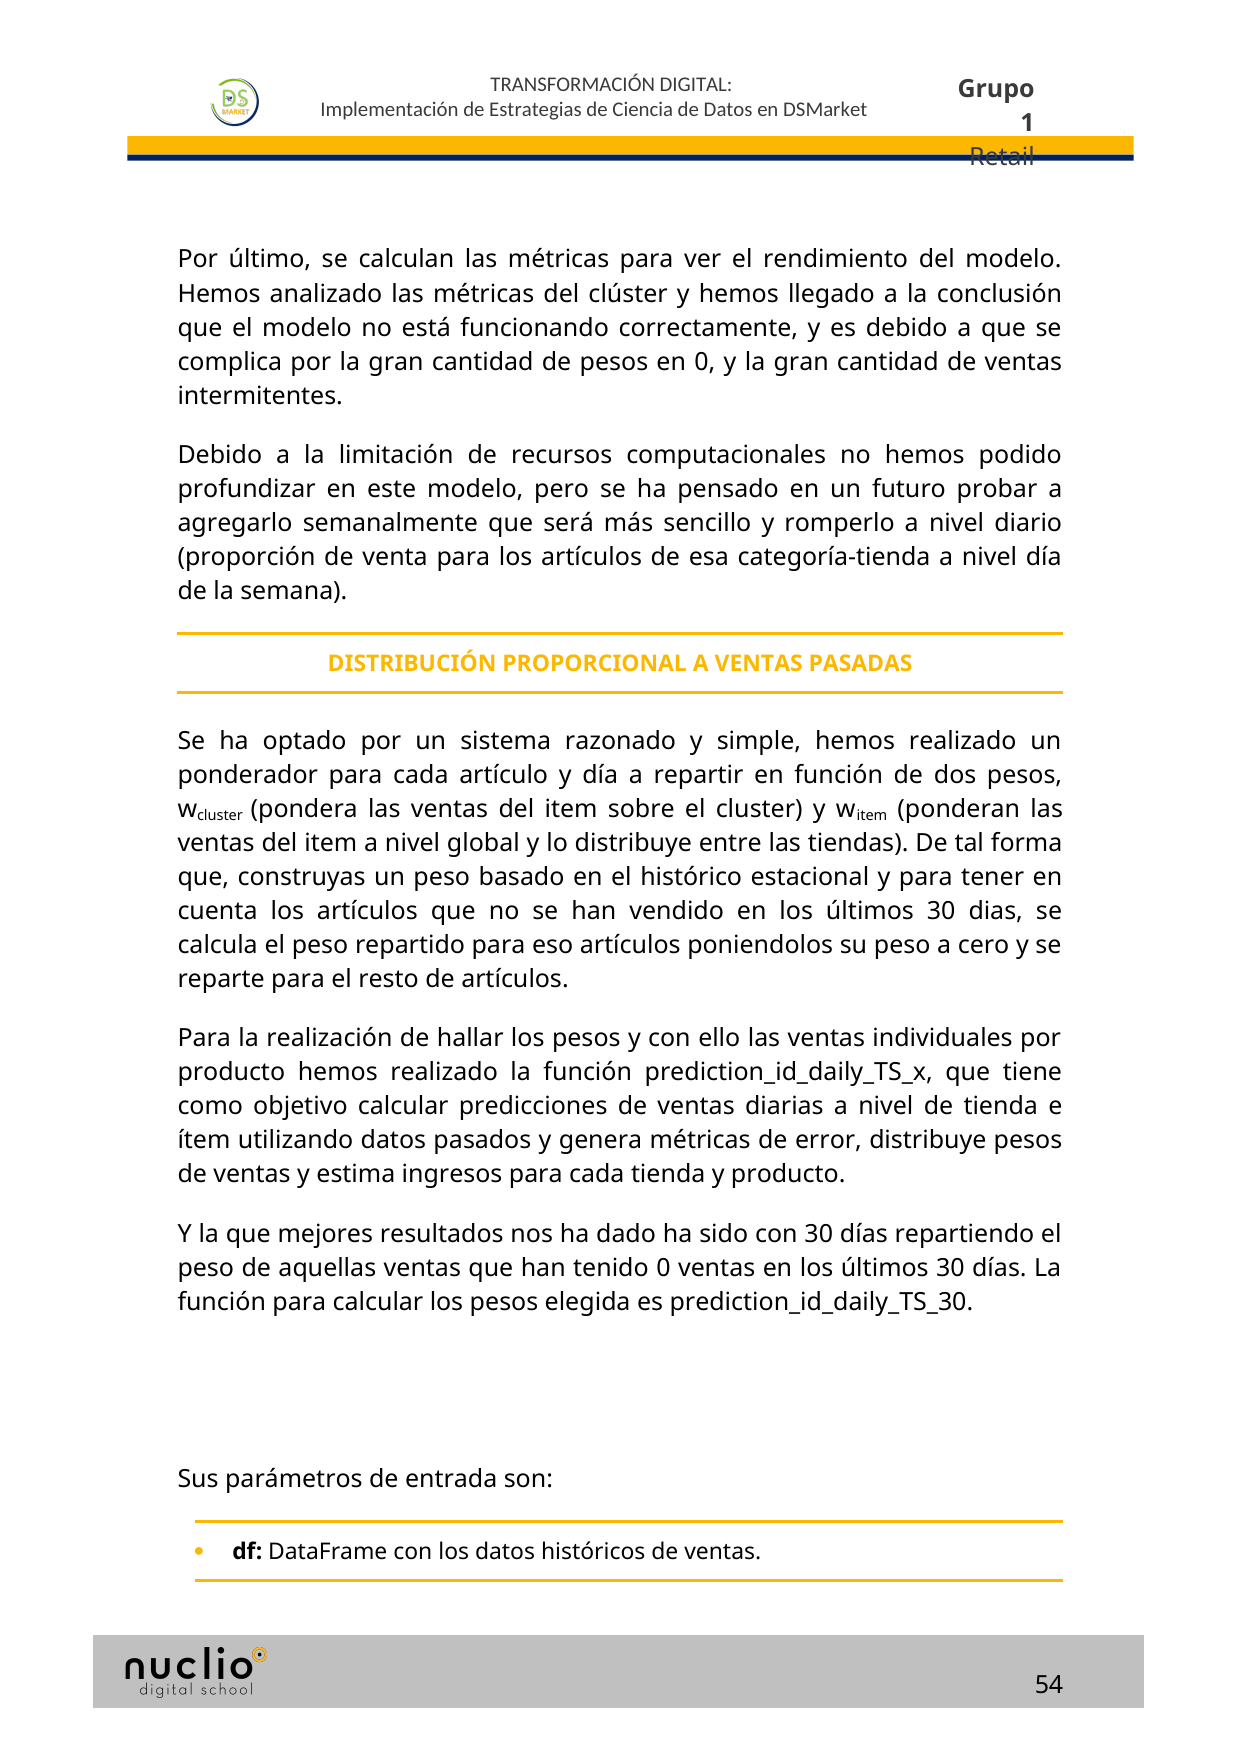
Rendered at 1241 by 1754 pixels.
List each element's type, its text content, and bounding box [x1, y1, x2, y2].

text df: DataFrame con los datos históricos de ventas. [195, 1523, 1063, 1579]
picture [205, 70, 264, 127]
text Debido a la limitación de recursos computacionales no hemos podido profundizar en este modelo, pero se ha pensado en un futuro probar a agregarlo semanalmente que será más sencillo y romperlo a nivel diario (proporción de venta para los artículos de esa categoría-tienda a nivel día de la semana). [177, 436, 1063, 607]
text Y la que mejores resultados nos ha dado ha sido con 30 días repartiendo el peso de aquellas ventas que han tenido 0 ventas en los últimos 30 días. La función para calcular los pesos elegida es prediction_id_daily_TS_30. [177, 1215, 1063, 1317]
picture [125, 1647, 267, 1698]
text Sus parámetros de entrada son: [177, 1461, 1063, 1494]
text Distribución Proporcional a Ventas Pasadas [177, 635, 1063, 691]
text Para la realización de hallar los pesos y con ello las ventas individuales por producto hemos realizado la función prediction_id_daily_TS_x, que tiene como objetivo calcular predicciones de ventas diarias a nivel de tienda e ítem utilizando datos pasados y genera métricas de error, distribuye pesos de ventas y estima ingresos para cada tienda y producto. [177, 1020, 1063, 1190]
text Se ha optado por un sistema razonado y simple, hemos realizado un ponderador para cada artículo y día a repartir en función de dos pesos, wcluster (pondera las ventas del item sobre el cluster) y witem (ponderan las ventas del item a nivel global y lo distribuye entre las tiendas). De tal forma que, construyas un peso basado en el histórico estacional y para tener en cuenta los artículos que no se han vendido en los últimos 30 dias, se calcula el peso repartido para eso artículos poniendolos su peso a cero y se reparte para el resto de artículos. [177, 722, 1063, 995]
text Por último, se calculan las métricas para ver el rendimiento del modelo. Hemos analizado las métricas del clúster y hemos llegado a la conclusión que el modelo no está funcionando correctamente, y es debido a que se complica por la gran cantidad de pesos en 0, y la gran cantidad de ventas intermitentes. [177, 241, 1063, 411]
